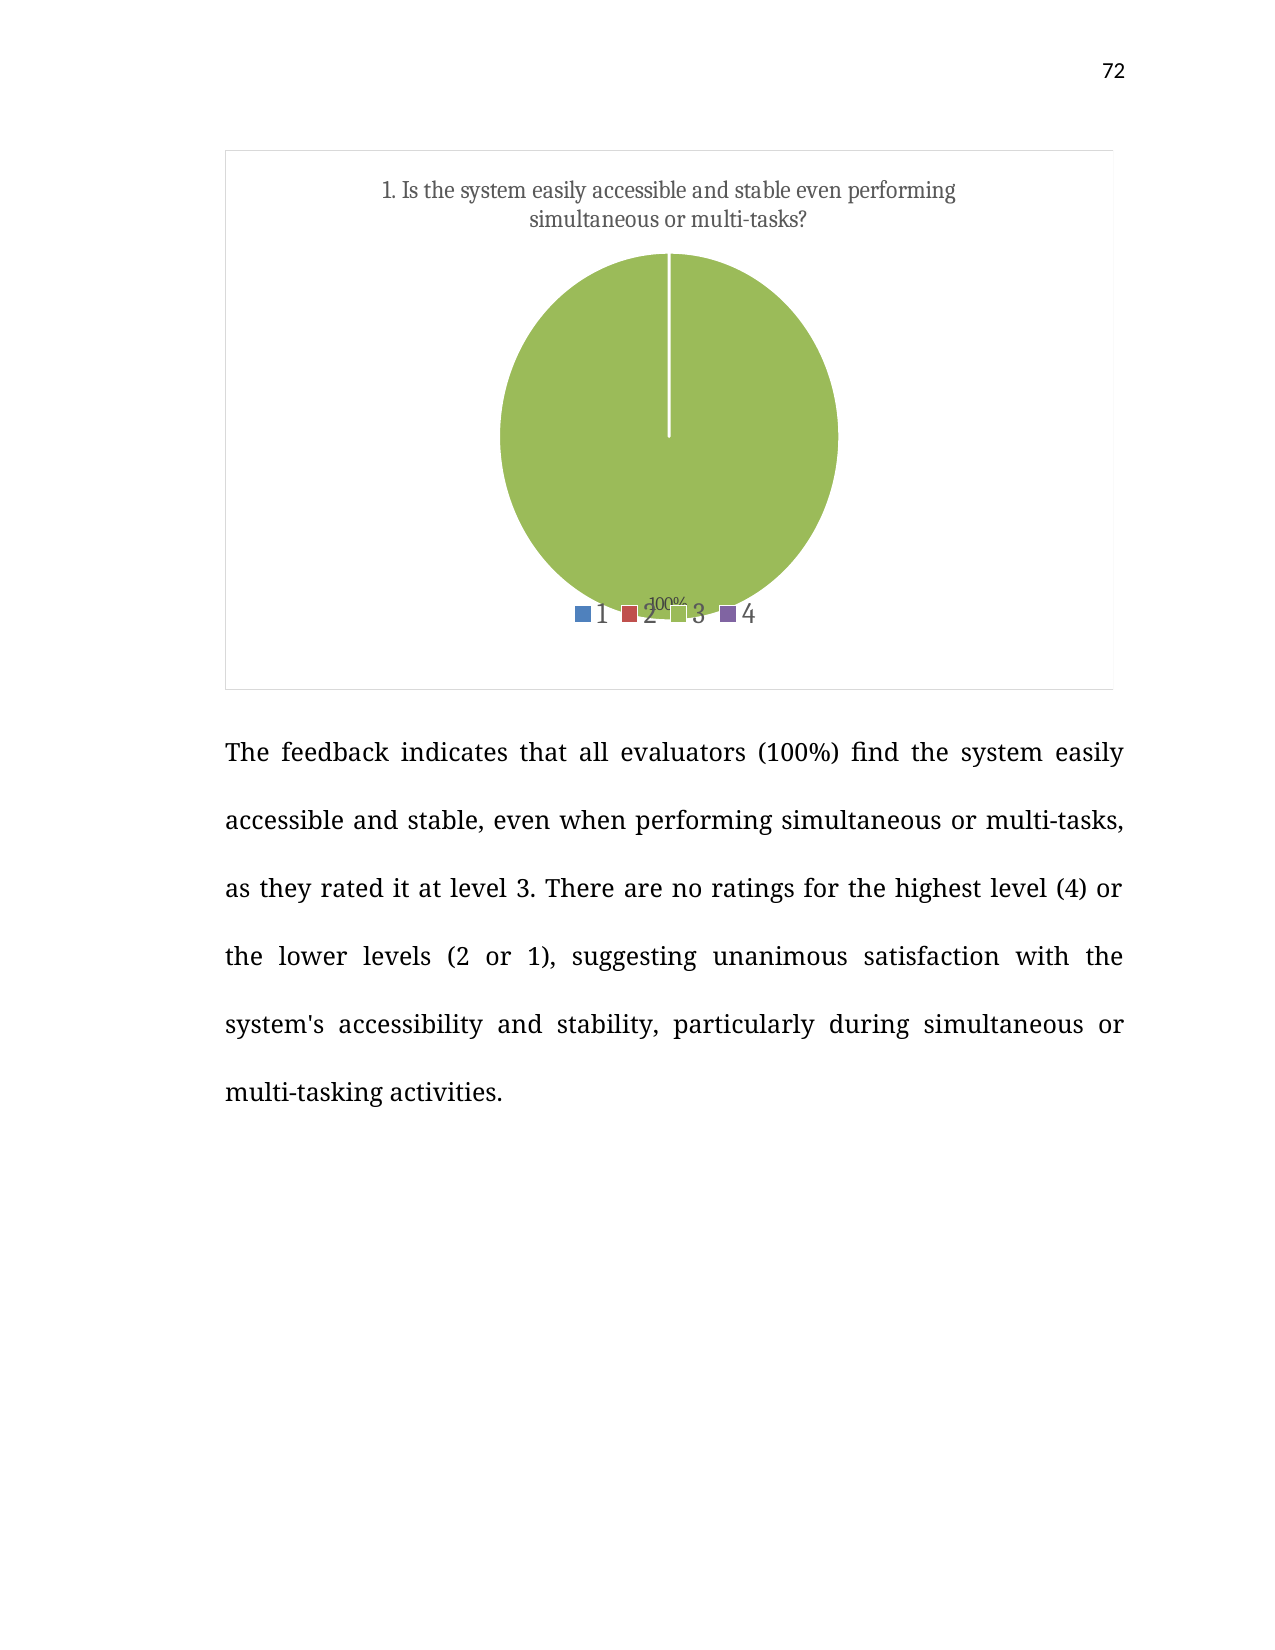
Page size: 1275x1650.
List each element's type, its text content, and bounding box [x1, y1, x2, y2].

text The feedback indicates that all evaluators (100%) find the system easily accessible and stable, even when performing simultaneous or multi-tasks, as they rated it at level 3. There are no ratings for the highest level (4) or the lower levels (2 or 1), suggesting unanimous satisfaction with the system's accessibility and stability, particularly during simultaneous or multi-tasking activities. [225, 734, 1125, 1109]
